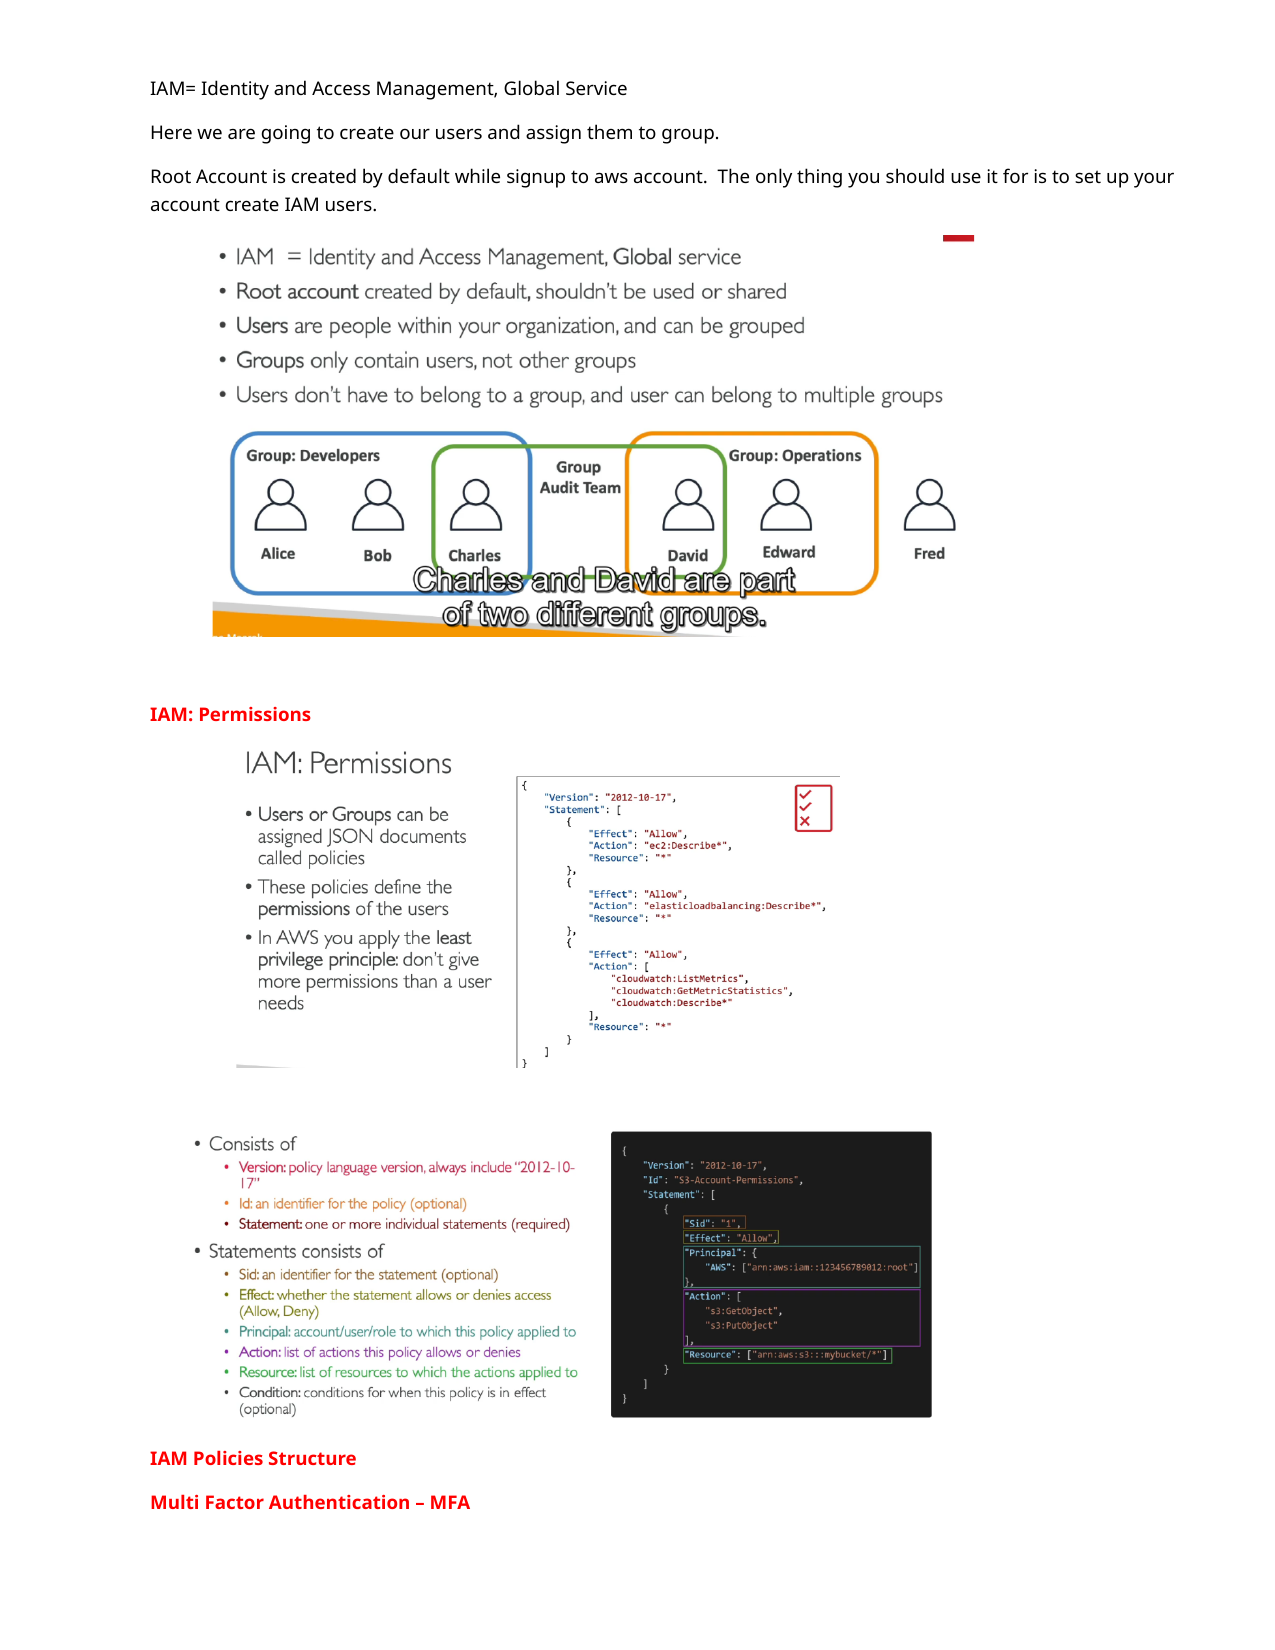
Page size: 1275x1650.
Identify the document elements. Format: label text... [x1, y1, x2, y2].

picture [185, 1112, 940, 1427]
text Here we are going to create our users and assign them to group. [150, 119, 1200, 145]
text IAM= Identity and Access Management, Global Service [150, 75, 1200, 101]
text Root Account is created by default while signup to aws account. The only thing you should use it for is to set up your account create IAM users. [150, 163, 1200, 216]
picture [236, 739, 840, 1068]
text IAM: Permissions [150, 701, 1200, 727]
text Multi Factor Authentication – MFA [150, 1489, 1200, 1514]
picture [212, 235, 975, 637]
